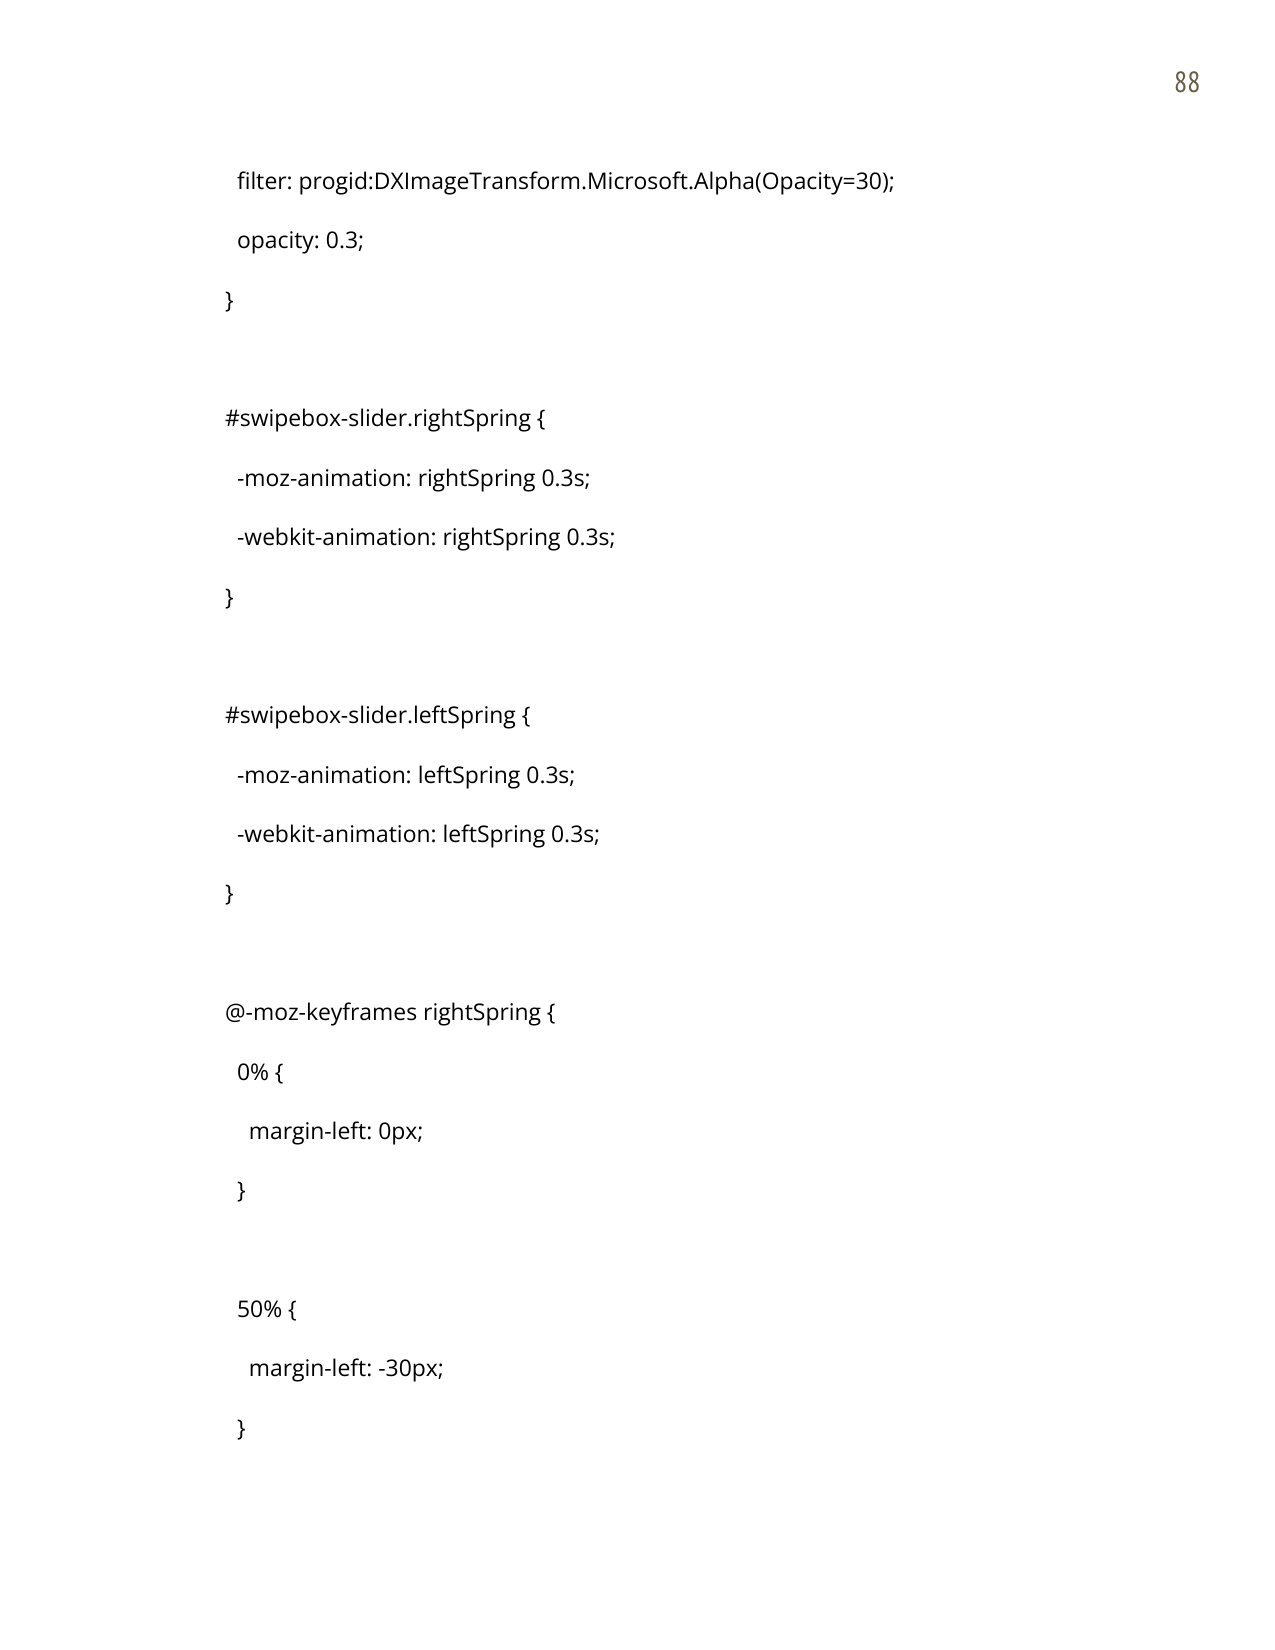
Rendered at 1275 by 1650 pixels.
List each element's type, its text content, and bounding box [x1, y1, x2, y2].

text } [225, 1412, 1125, 1443]
text opacity: 0.3; [225, 224, 1125, 255]
text filter: progid:DXImageTransform.Microsoft.Alpha(Opacity=30); [225, 165, 1125, 196]
text #swipebox-slider.leftSpring { [225, 699, 1125, 730]
text margin-left: -30px; [225, 1352, 1125, 1383]
text -webkit-animation: rightSpring 0.3s; [225, 521, 1125, 552]
text } [225, 1174, 1125, 1205]
text #swipebox-slider.rightSpring { [225, 402, 1125, 433]
text -webkit-animation: leftSpring 0.3s; [225, 818, 1125, 849]
text 50% { [225, 1293, 1125, 1324]
text } [225, 580, 1125, 612]
text 0% { [225, 1055, 1125, 1087]
text } [225, 283, 1125, 315]
text @-moz-keyframes rightSpring { [225, 996, 1125, 1027]
text margin-left: 0px; [225, 1115, 1125, 1146]
text -moz-animation: rightSpring 0.3s; [225, 462, 1125, 493]
text -moz-animation: leftSpring 0.3s; [225, 758, 1125, 790]
text } [225, 877, 1125, 908]
